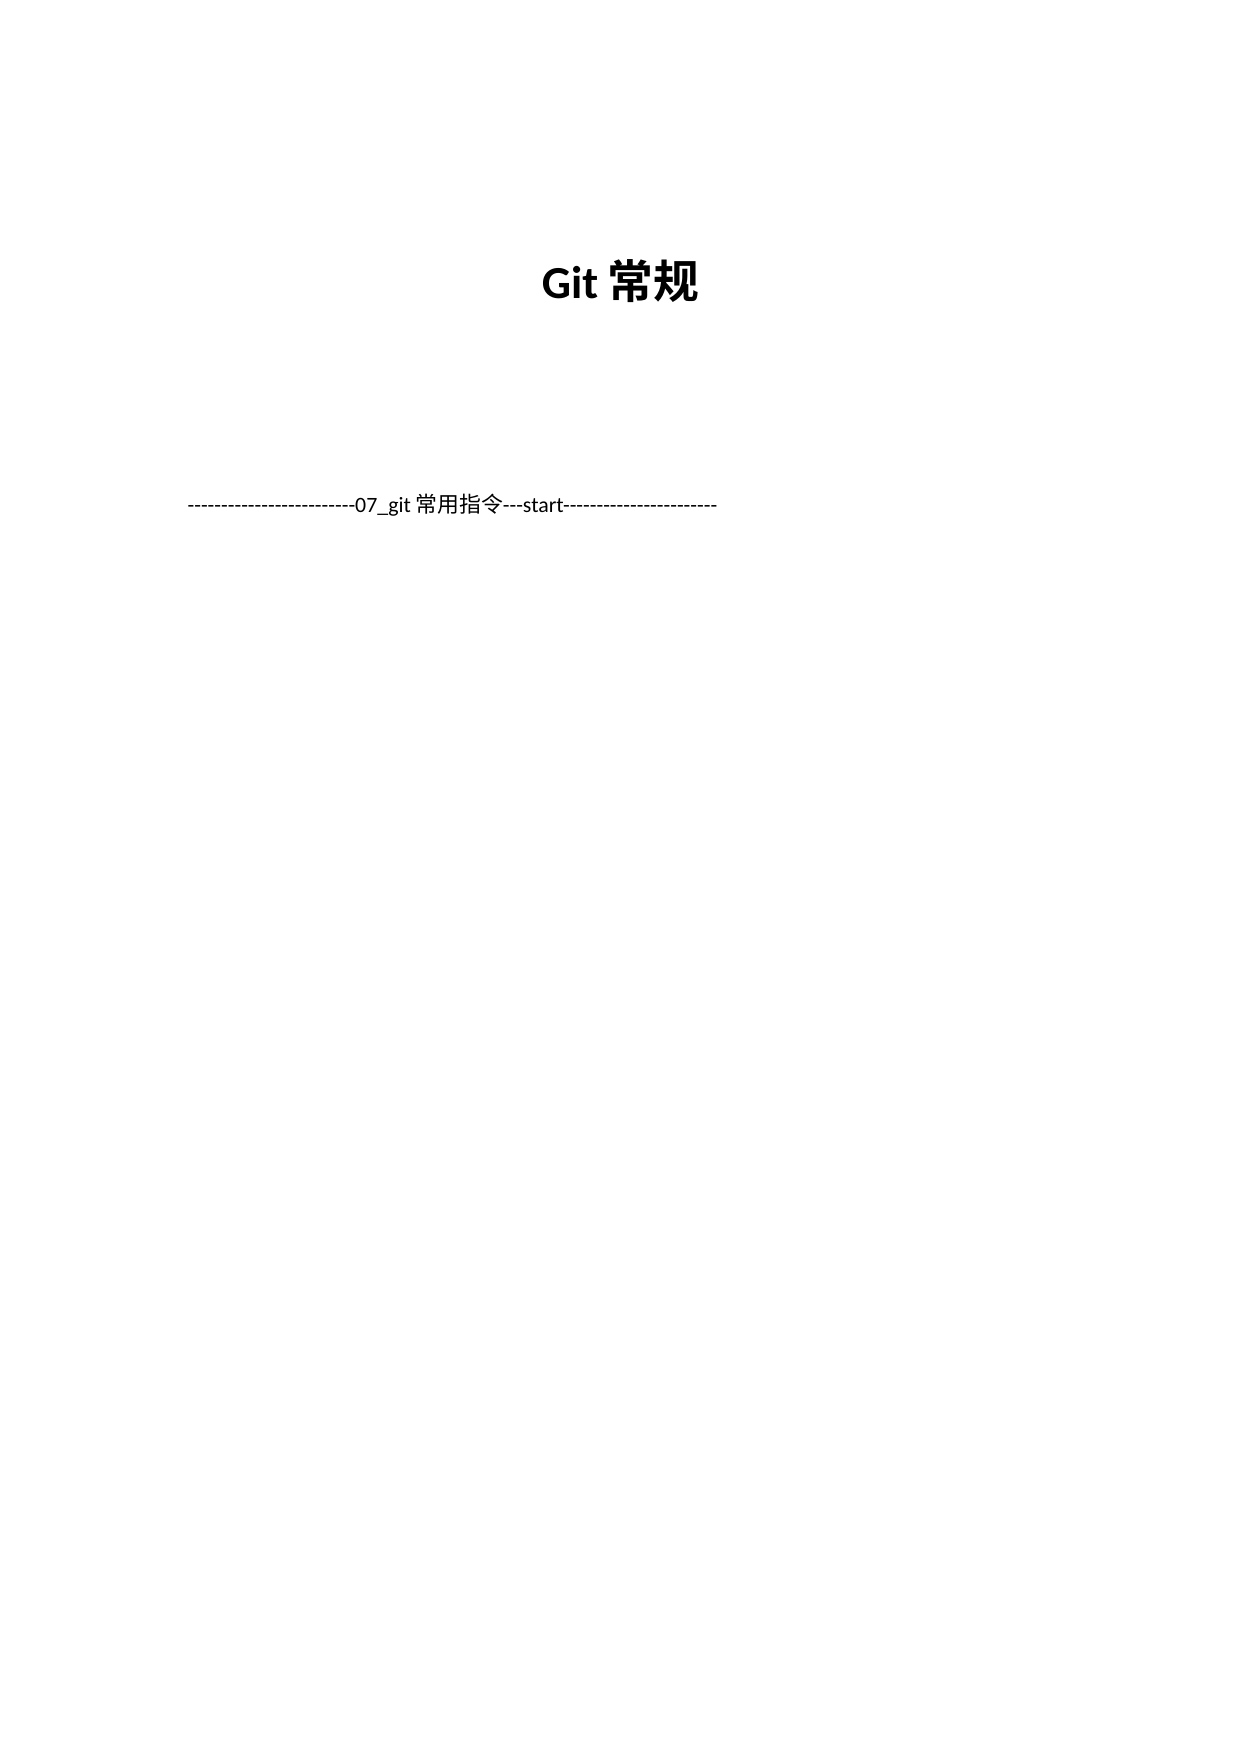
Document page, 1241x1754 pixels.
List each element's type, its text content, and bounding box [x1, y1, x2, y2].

text -------------------------07_git常用指令---start----------------------- [187, 487, 1053, 519]
subtitle Git常规 [187, 230, 1053, 327]
